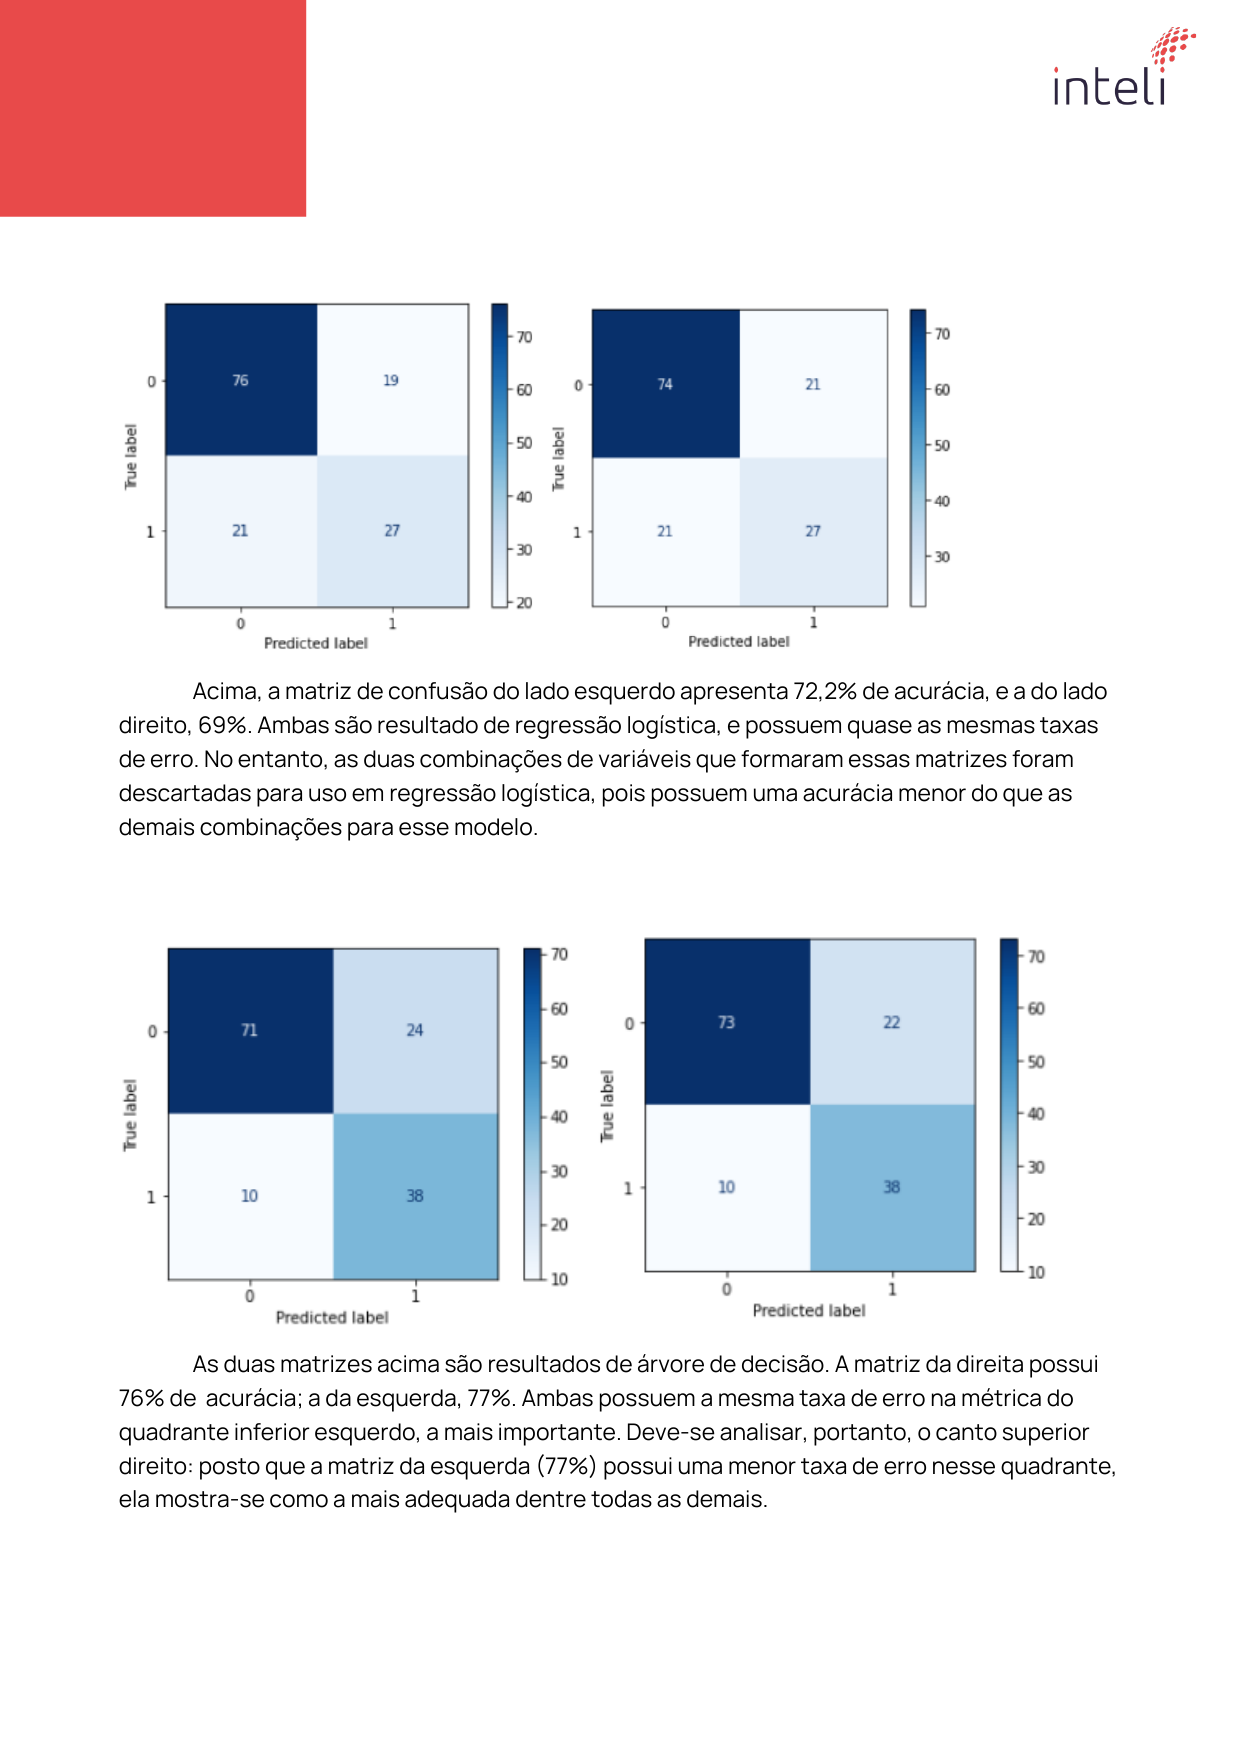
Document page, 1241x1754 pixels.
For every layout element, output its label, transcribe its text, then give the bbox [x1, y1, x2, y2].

text Acima, a matriz de confusão do lado esquerdo apresenta 72,2% de acurácia, e a do lado direito, 69%. Ambas são resultado de regressão logística, e possuem quase as mesmas taxas de erro. No entanto, as duas combinações de variáveis que formaram essas matrizes foram descartadas para uso em regressão logística, pois possuem uma acurácia menor do que as demais combinações para esse modelo. [118, 675, 1122, 842]
picture [118, 911, 1066, 1329]
picture [0, 0, 307, 217]
picture [1054, 27, 1197, 105]
text As duas matrizes acima são resultados de árvore de decisão. A matriz da direita possui 76% de acurácia; a da esquerda, 77%. Ambas possuem a mesma taxa de erro na métrica do quadrante inferior esquerdo, a mais importante. Deve-se analisar, portanto, o canto superior direito: posto que a matriz da esquerda (77%) possui uma menor taxa de erro nesse quadrante, ela mostra-se como a mais adequada dentre todas as demais. [118, 1348, 1122, 1515]
picture [118, 295, 965, 656]
